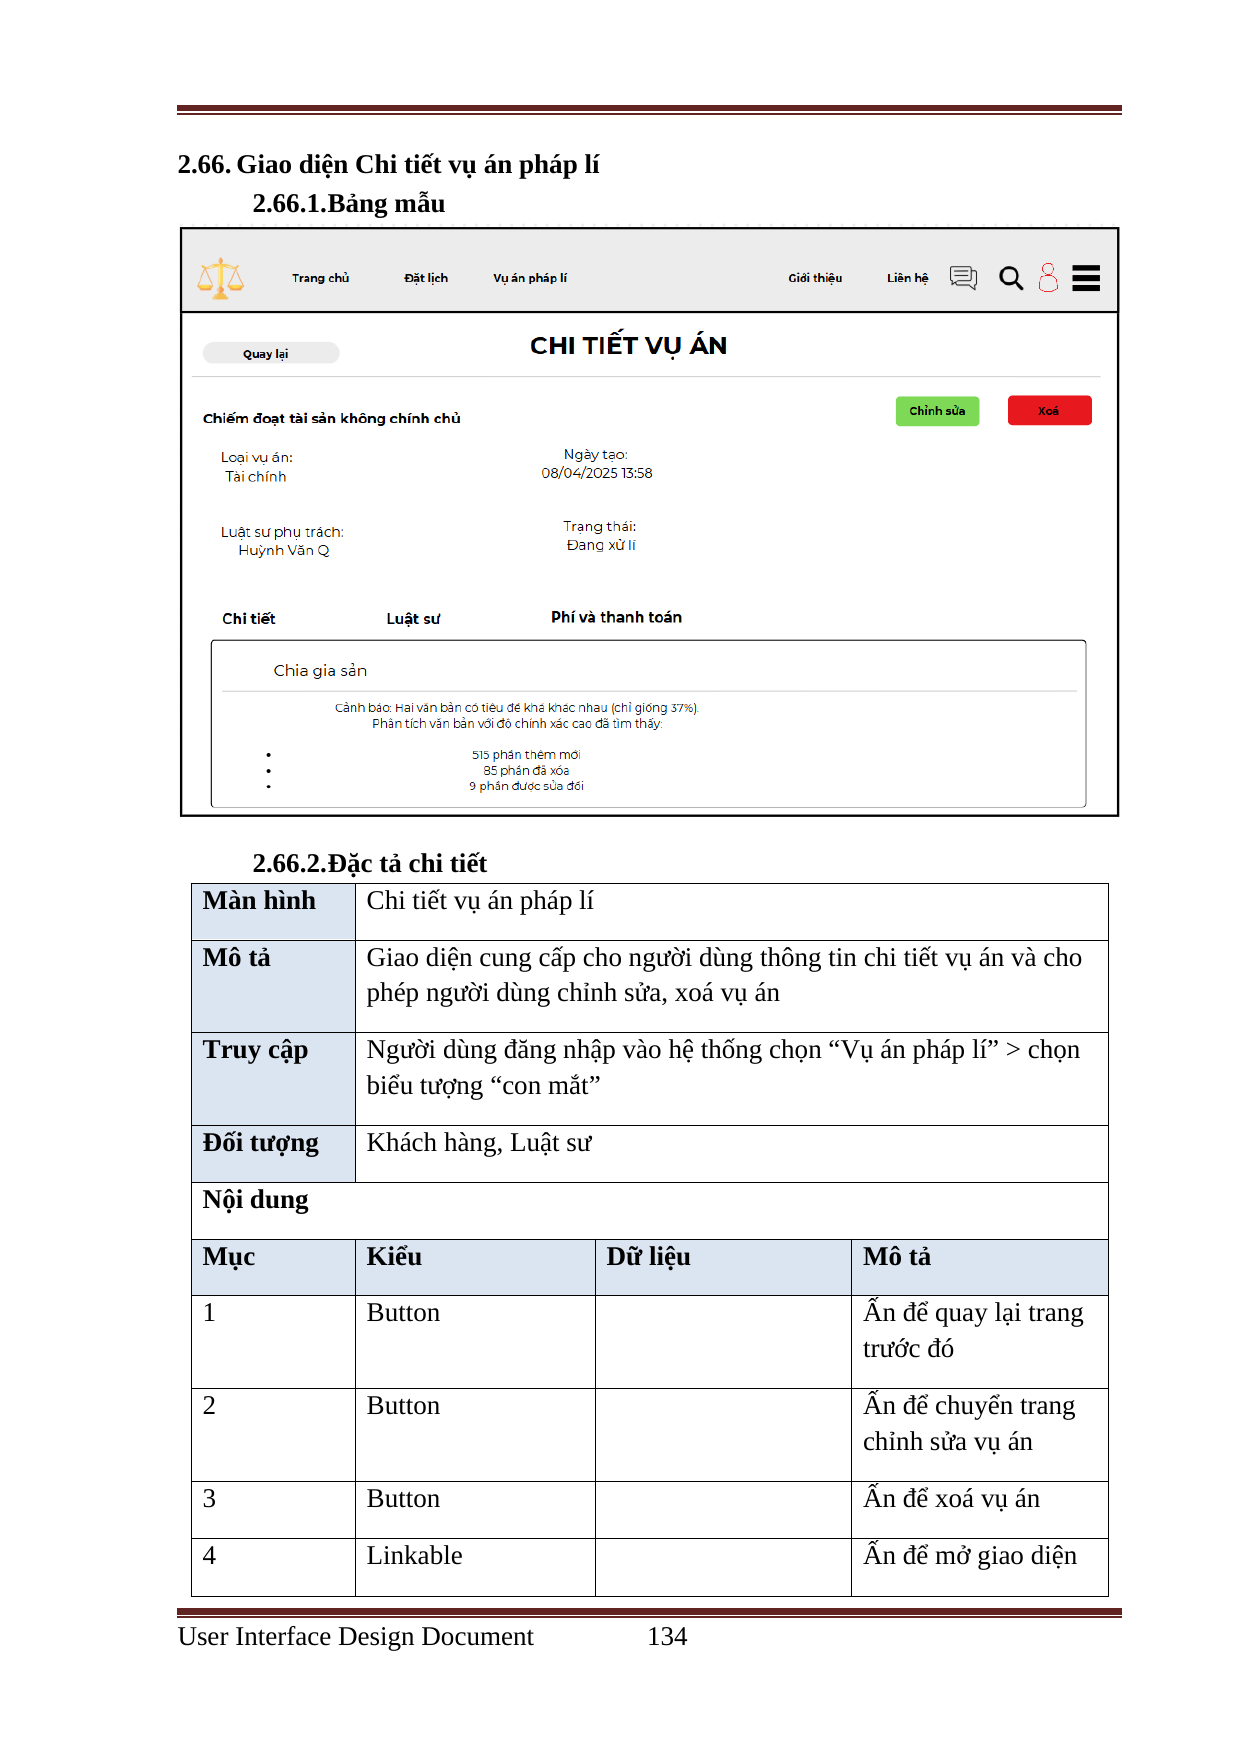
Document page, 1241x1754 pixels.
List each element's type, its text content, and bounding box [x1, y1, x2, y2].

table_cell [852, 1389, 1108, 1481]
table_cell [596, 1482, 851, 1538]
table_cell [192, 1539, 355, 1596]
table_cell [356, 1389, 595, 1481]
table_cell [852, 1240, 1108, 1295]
subtitle Giao diện Chi tiết vụ án pháp lí [177, 148, 1122, 179]
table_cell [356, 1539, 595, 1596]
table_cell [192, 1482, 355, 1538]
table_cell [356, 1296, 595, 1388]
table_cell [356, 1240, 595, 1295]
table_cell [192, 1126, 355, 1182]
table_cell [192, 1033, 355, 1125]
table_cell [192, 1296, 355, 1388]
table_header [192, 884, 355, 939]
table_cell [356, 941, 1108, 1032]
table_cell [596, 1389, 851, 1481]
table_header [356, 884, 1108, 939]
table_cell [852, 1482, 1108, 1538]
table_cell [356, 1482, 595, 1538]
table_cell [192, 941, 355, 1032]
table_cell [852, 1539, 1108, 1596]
picture [177, 223, 1123, 822]
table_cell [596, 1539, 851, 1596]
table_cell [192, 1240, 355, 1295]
subtitle Đặc tả chi tiết [252, 847, 1122, 878]
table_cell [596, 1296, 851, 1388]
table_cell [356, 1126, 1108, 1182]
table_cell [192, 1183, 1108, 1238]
subtitle Bảng mẫu [252, 188, 1122, 219]
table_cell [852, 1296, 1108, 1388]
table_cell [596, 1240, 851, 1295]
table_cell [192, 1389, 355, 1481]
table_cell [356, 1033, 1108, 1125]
